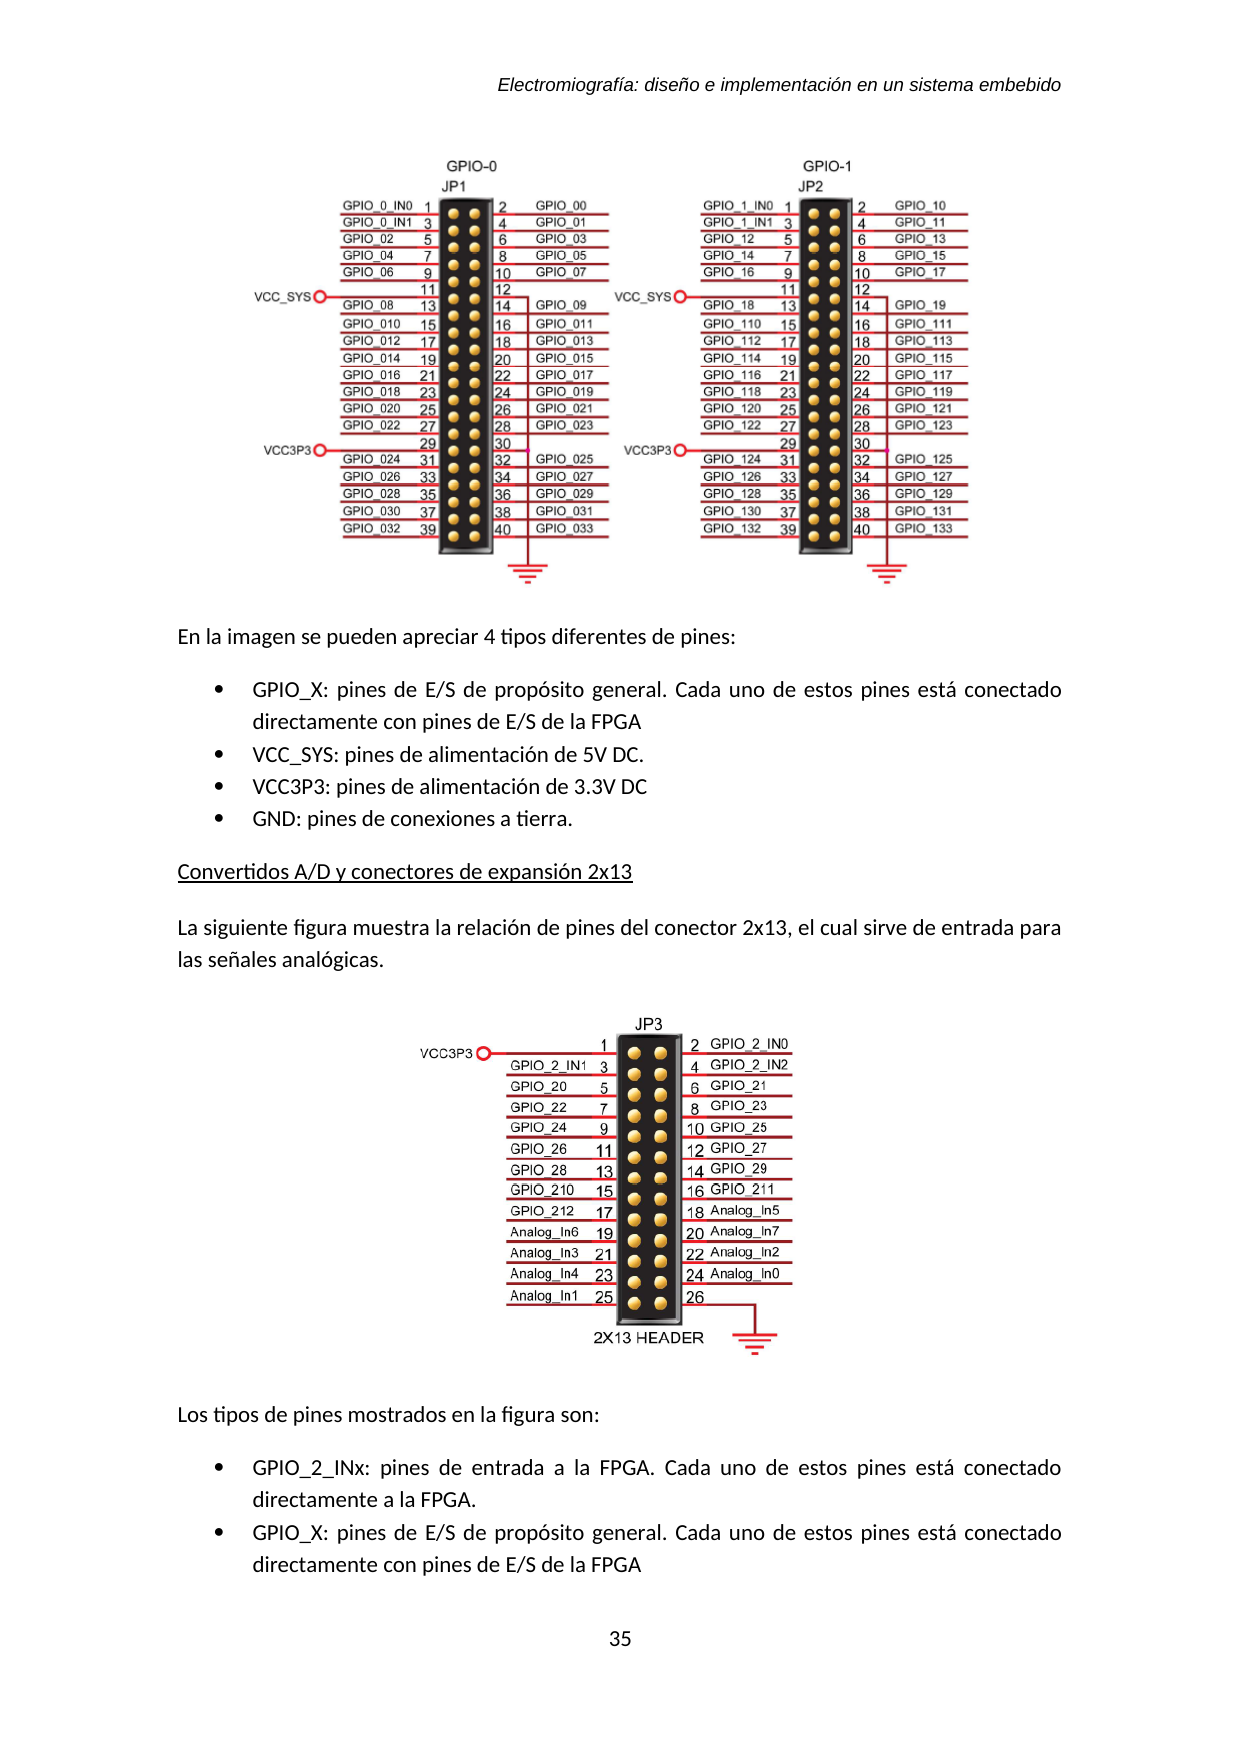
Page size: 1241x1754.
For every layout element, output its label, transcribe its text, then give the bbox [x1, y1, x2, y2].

picture [237, 147, 1003, 598]
text En la imagen se pueden apreciar 4 tipos diferentes de pines: [177, 622, 1063, 650]
text Convertidos A/D y conectores de expansión 2x13 [177, 857, 1063, 885]
text Los tipos de pines mostrados en la figura son: [177, 1400, 1063, 1428]
list GPIO_X: pines de E/S de propósito general. Cada uno de estos pines está conectado directamente con pines de E/S de la FPGA [215, 1518, 1063, 1578]
list VCC_SYS: pines de alimentación de 5V DC. [215, 740, 1063, 768]
list VCC3P3: pines de alimentación de 3.3V DC [215, 772, 1063, 800]
list GND: pines de conexiones a tierra. [215, 804, 1063, 832]
list GPIO_X: pines de E/S de propósito general. Cada uno de estos pines está conectado directamente con pines de E/S de la FPGA [215, 675, 1063, 736]
picture [405, 998, 835, 1376]
text La siguiente figura muestra la relación de pines del conector 2x13, el cual sirve de entrada para las señales analógicas. [177, 913, 1063, 973]
list GPIO_2_INx: pines de entrada a la FPGA. Cada uno de estos pines está conectado directamente a la FPGA. [215, 1453, 1063, 1513]
